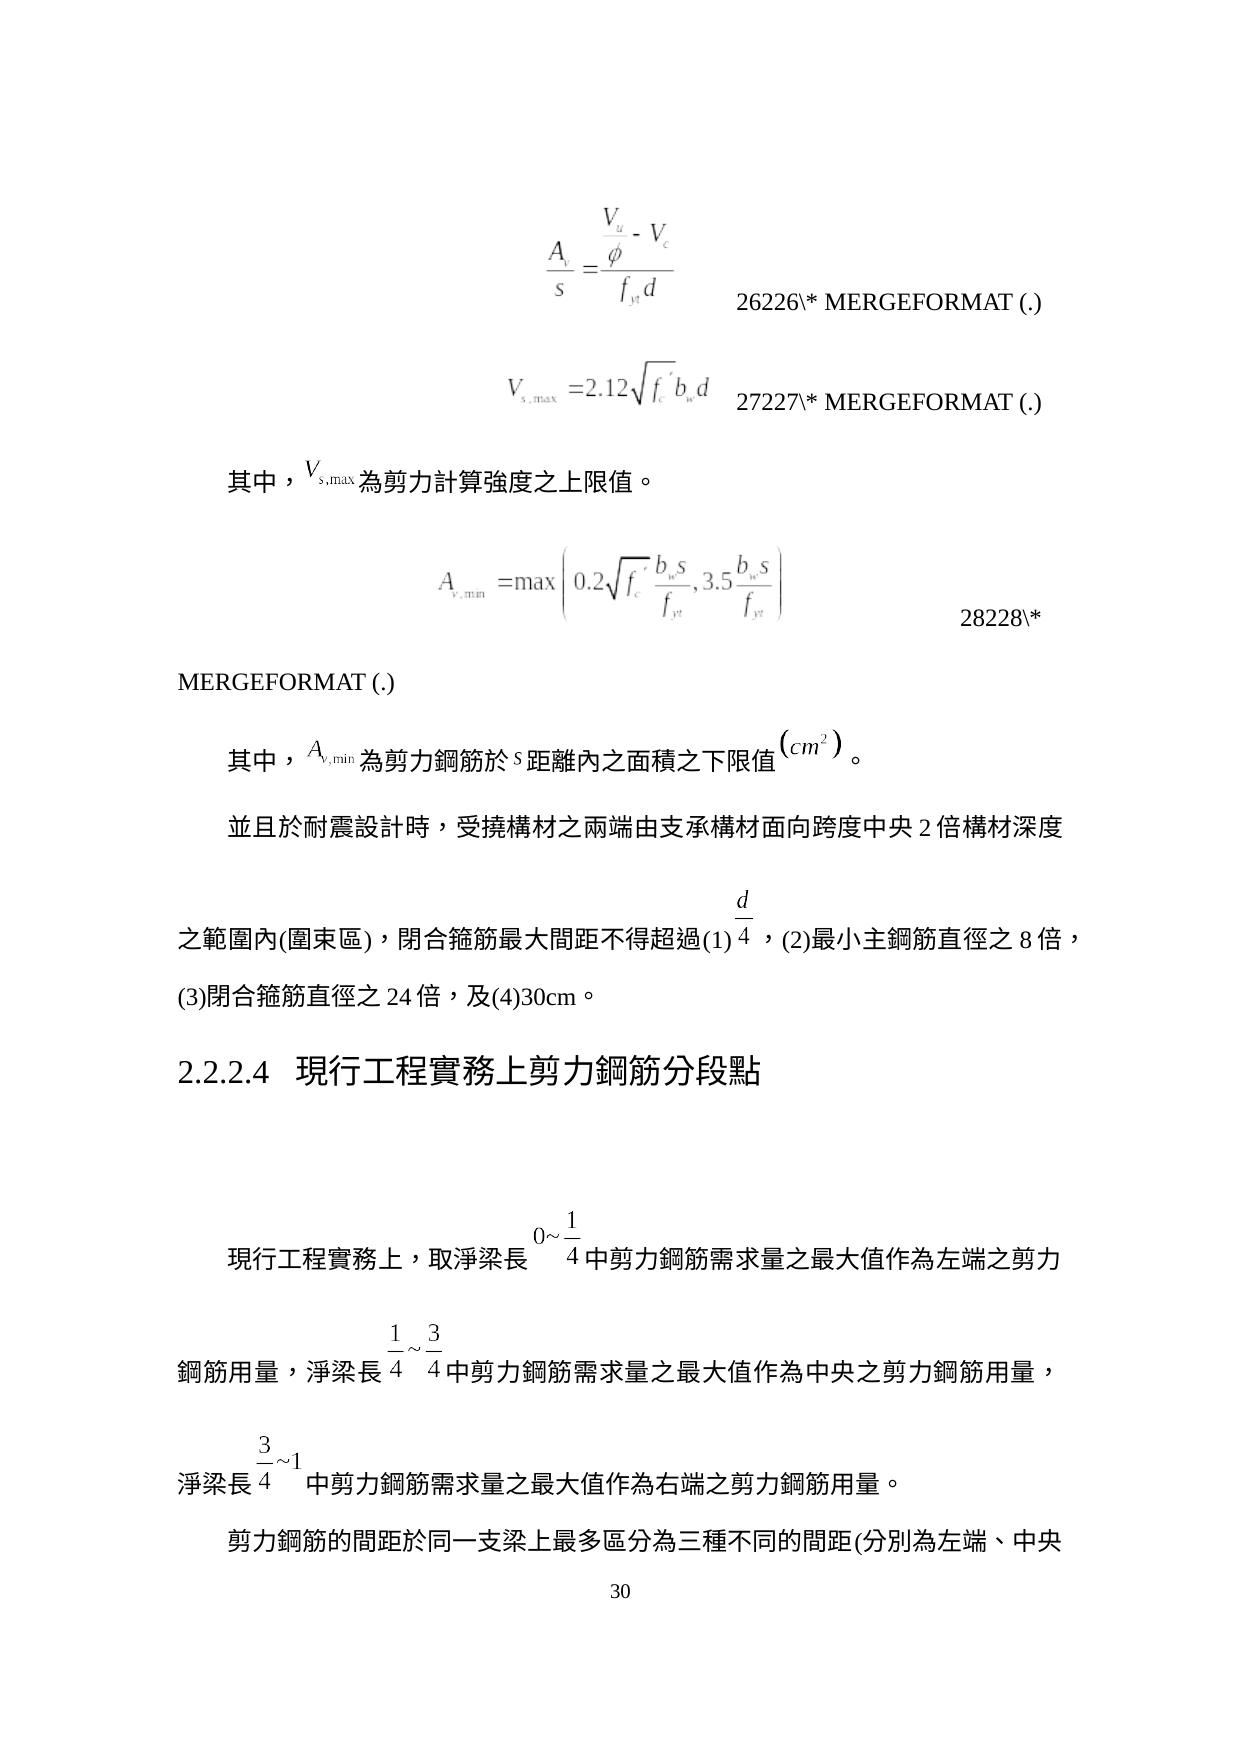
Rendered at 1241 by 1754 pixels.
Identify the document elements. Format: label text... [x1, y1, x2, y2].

text 並且於耐震設計時，受撓構材之兩端由支承構材面向跨度中央2倍構材深度之範圍內(圍束區)，閉合箍筋最大間距不得超過(1)，(2)最小主鋼筋直徑之8倍，(3)閉合箍筋直徑之24倍，及(4)30cm。 [177, 807, 1063, 1013]
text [177, 1521, 1063, 1559]
text 其中，為剪力計算強度之上限值。 [177, 438, 1063, 513]
text 現行工程實務上，取淨梁長中剪力鋼筋需求量之最大值作為左端之剪力鋼筋用量，淨梁長中剪力鋼筋需求量之最大值作為中央之剪力鋼筋用量，淨梁長中剪力鋼筋需求量之最大值作為右端之剪力鋼筋用量。 [177, 1203, 1063, 1503]
subtitle 現行工程實務上剪力鋼筋分段點 [177, 1032, 1063, 1107]
text 其中，為剪力鋼筋於距離內之面積之下限值。 [177, 714, 1063, 789]
